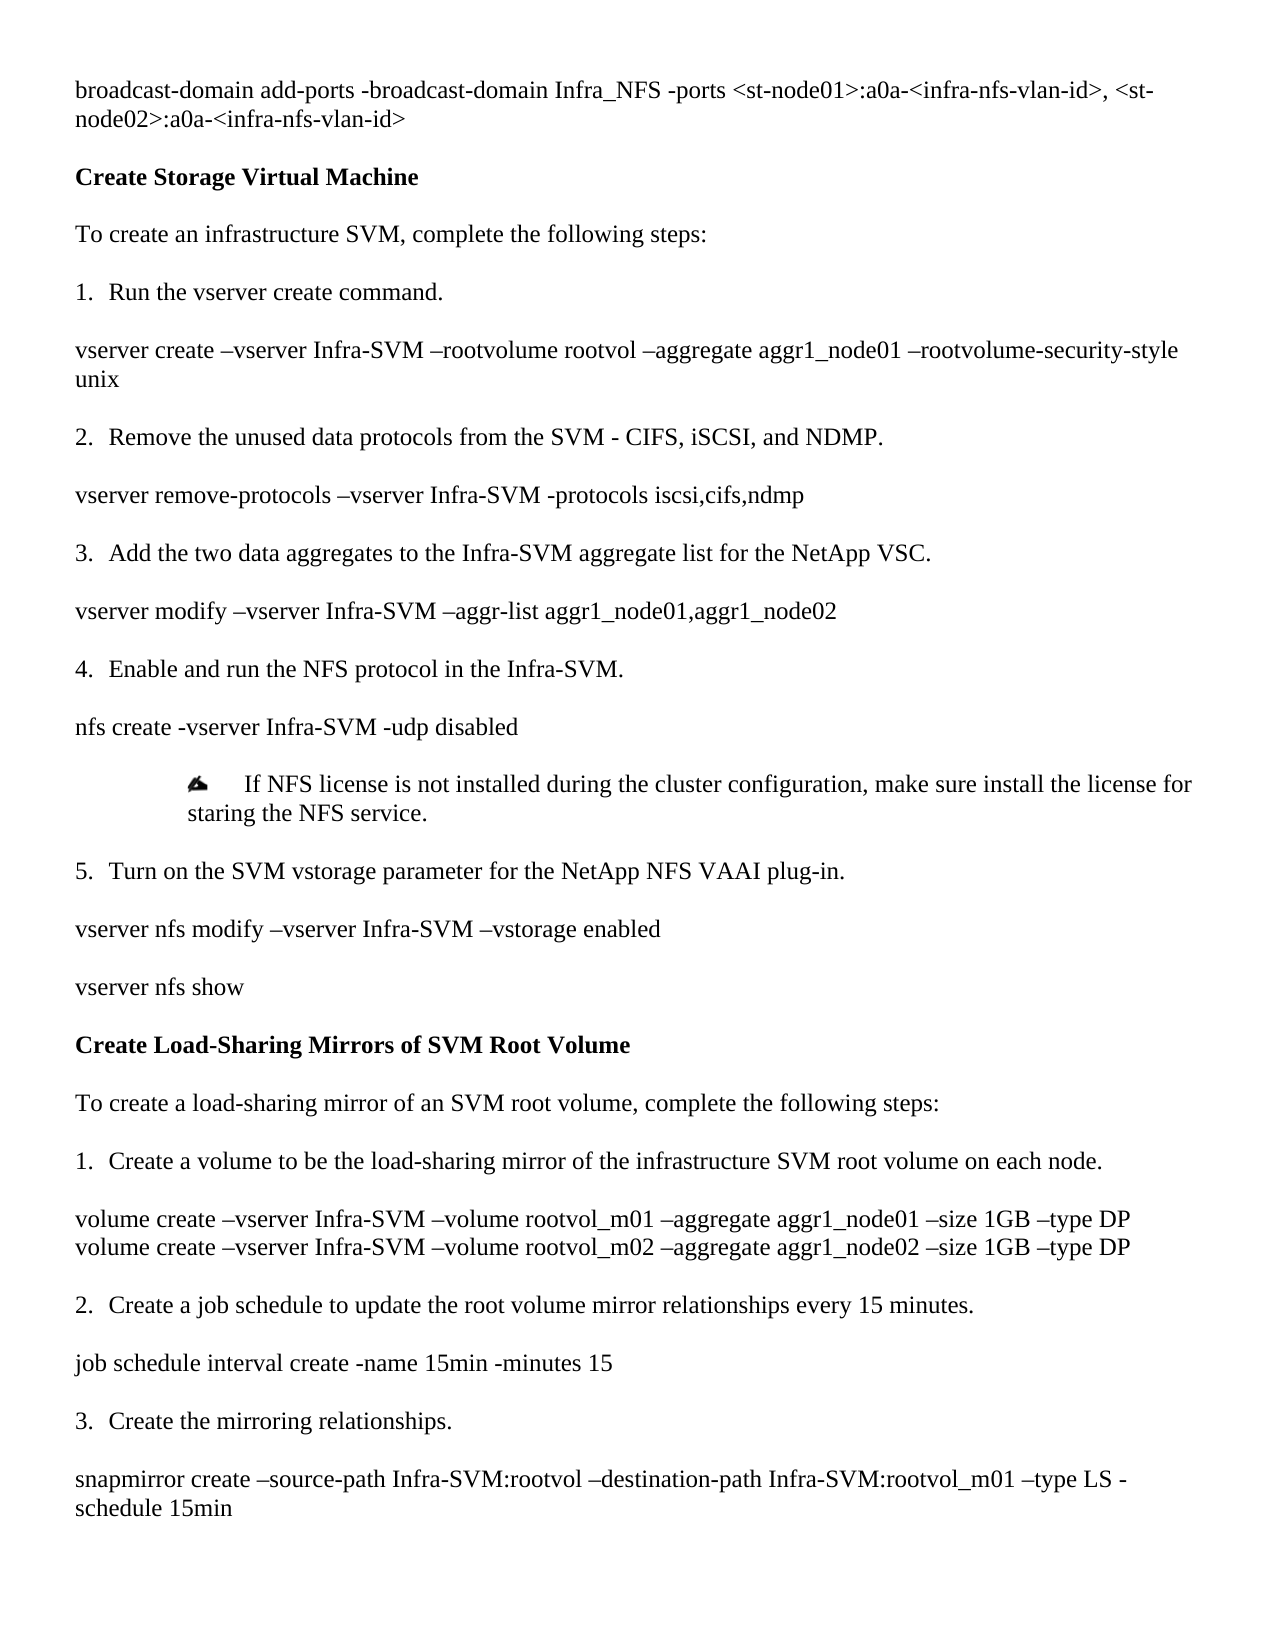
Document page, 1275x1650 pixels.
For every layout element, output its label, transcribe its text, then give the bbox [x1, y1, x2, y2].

picture [187, 775, 208, 793]
text vserver nfs show [75, 972, 1200, 1001]
text nfs create -vserver Infra-SVM -udp disabled [75, 712, 1200, 740]
text vserver create –vserver Infra-SVM –rootvolume rootvol –aggregate aggr1_node01 –rootvolume-security-style unix [75, 335, 1200, 393]
text To create an infrastructure SVM, complete the following steps: [75, 219, 1200, 248]
text snapmirror create –source-path Infra-SVM:rootvol –destination-path Infra-SVM:rootvol_m01 –type LS -schedule 15min [75, 1464, 1200, 1522]
text 5. Turn on the SVM vstorage parameter for the NetApp NFS VAAI plug-in. [75, 856, 1200, 885]
text 4. Enable and run the NFS protocol in the Infra-SVM. [75, 654, 1200, 682]
text To create a load-sharing mirror of an SVM root volume, complete the following steps: [75, 1088, 1200, 1117]
text 3. Create the mirroring relationships. [75, 1406, 1200, 1435]
text Create Load-Sharing Mirrors of SVM Root Volume [75, 1030, 1200, 1059]
text volume create –vserver Infra-SVM –volume rootvol_m01 –aggregate aggr1_node01 –size 1GB –type DP volume create –vserver Infra-SVM –volume rootvol_m02 –aggregate aggr1_node02 –size 1GB –type DP [75, 1204, 1200, 1261]
text Create Storage Virtual Machine [75, 162, 1200, 190]
text 2. Create a job schedule to update the root volume mirror relationships every 15 minutes. [75, 1290, 1200, 1319]
text vserver nfs modify –vserver Infra-SVM –vstorage enabled [75, 914, 1200, 943]
text If NFS license is not installed during the cluster configuration, make sure install the license for staring the NFS service. [187, 769, 1200, 827]
text job schedule interval create -name 15min -minutes 15 [75, 1348, 1200, 1377]
text vserver modify –vserver Infra-SVM –aggr-list aggr1_node01,aggr1_node02 [75, 596, 1200, 624]
text vserver remove-protocols –vserver Infra-SVM -protocols iscsi,cifs,ndmp [75, 480, 1200, 509]
text 1. Create a volume to be the load-sharing mirror of the infrastructure SVM root volume on each node. [75, 1146, 1200, 1174]
text 1. Run the vserver create command. [75, 277, 1200, 306]
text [75, 75, 1200, 132]
text 2. Remove the unused data protocols from the SVM - CIFS, iSCSI, and NDMP. [75, 422, 1200, 451]
text 3. Add the two data aggregates to the Infra-SVM aggregate list for the NetApp VSC. [75, 538, 1200, 567]
